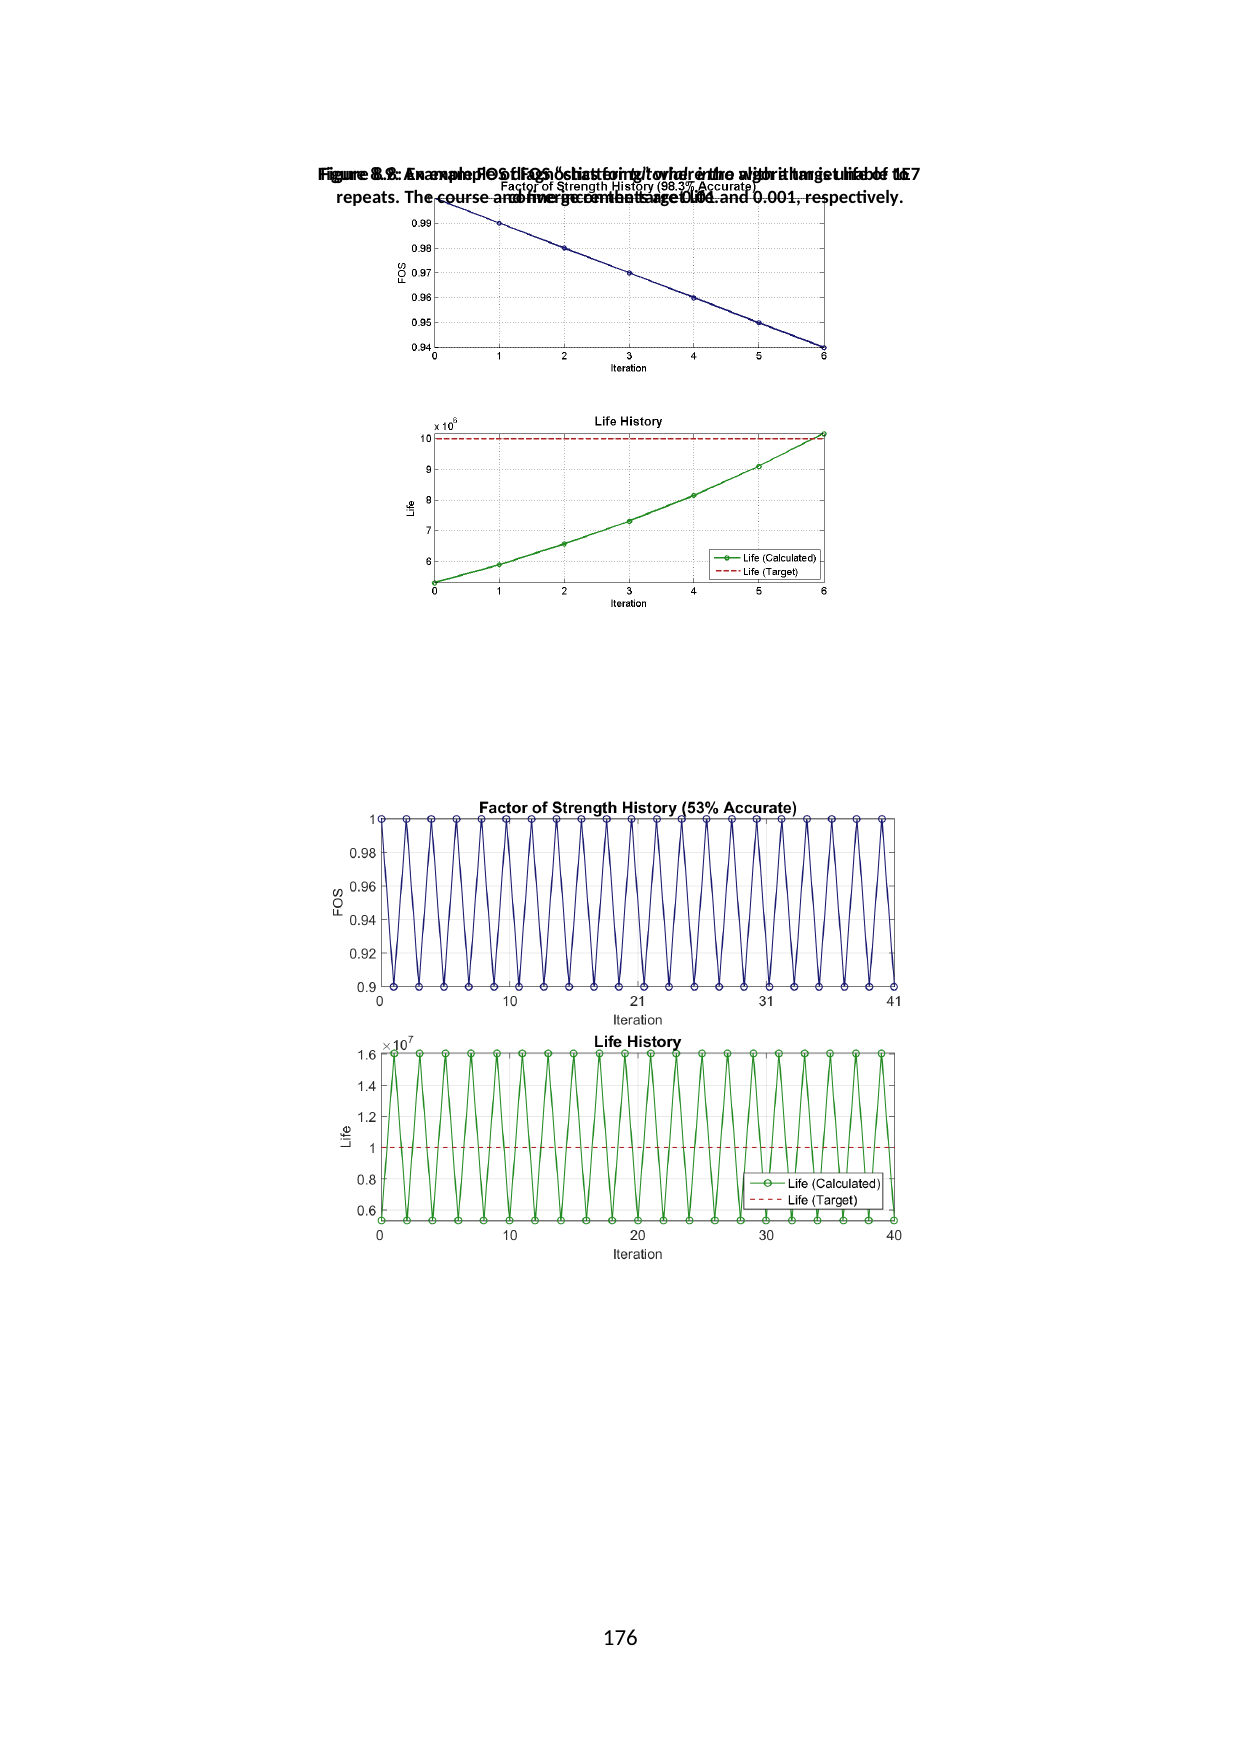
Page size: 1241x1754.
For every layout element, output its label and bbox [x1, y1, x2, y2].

picture [295, 780, 957, 1275]
picture [369, 149, 871, 645]
